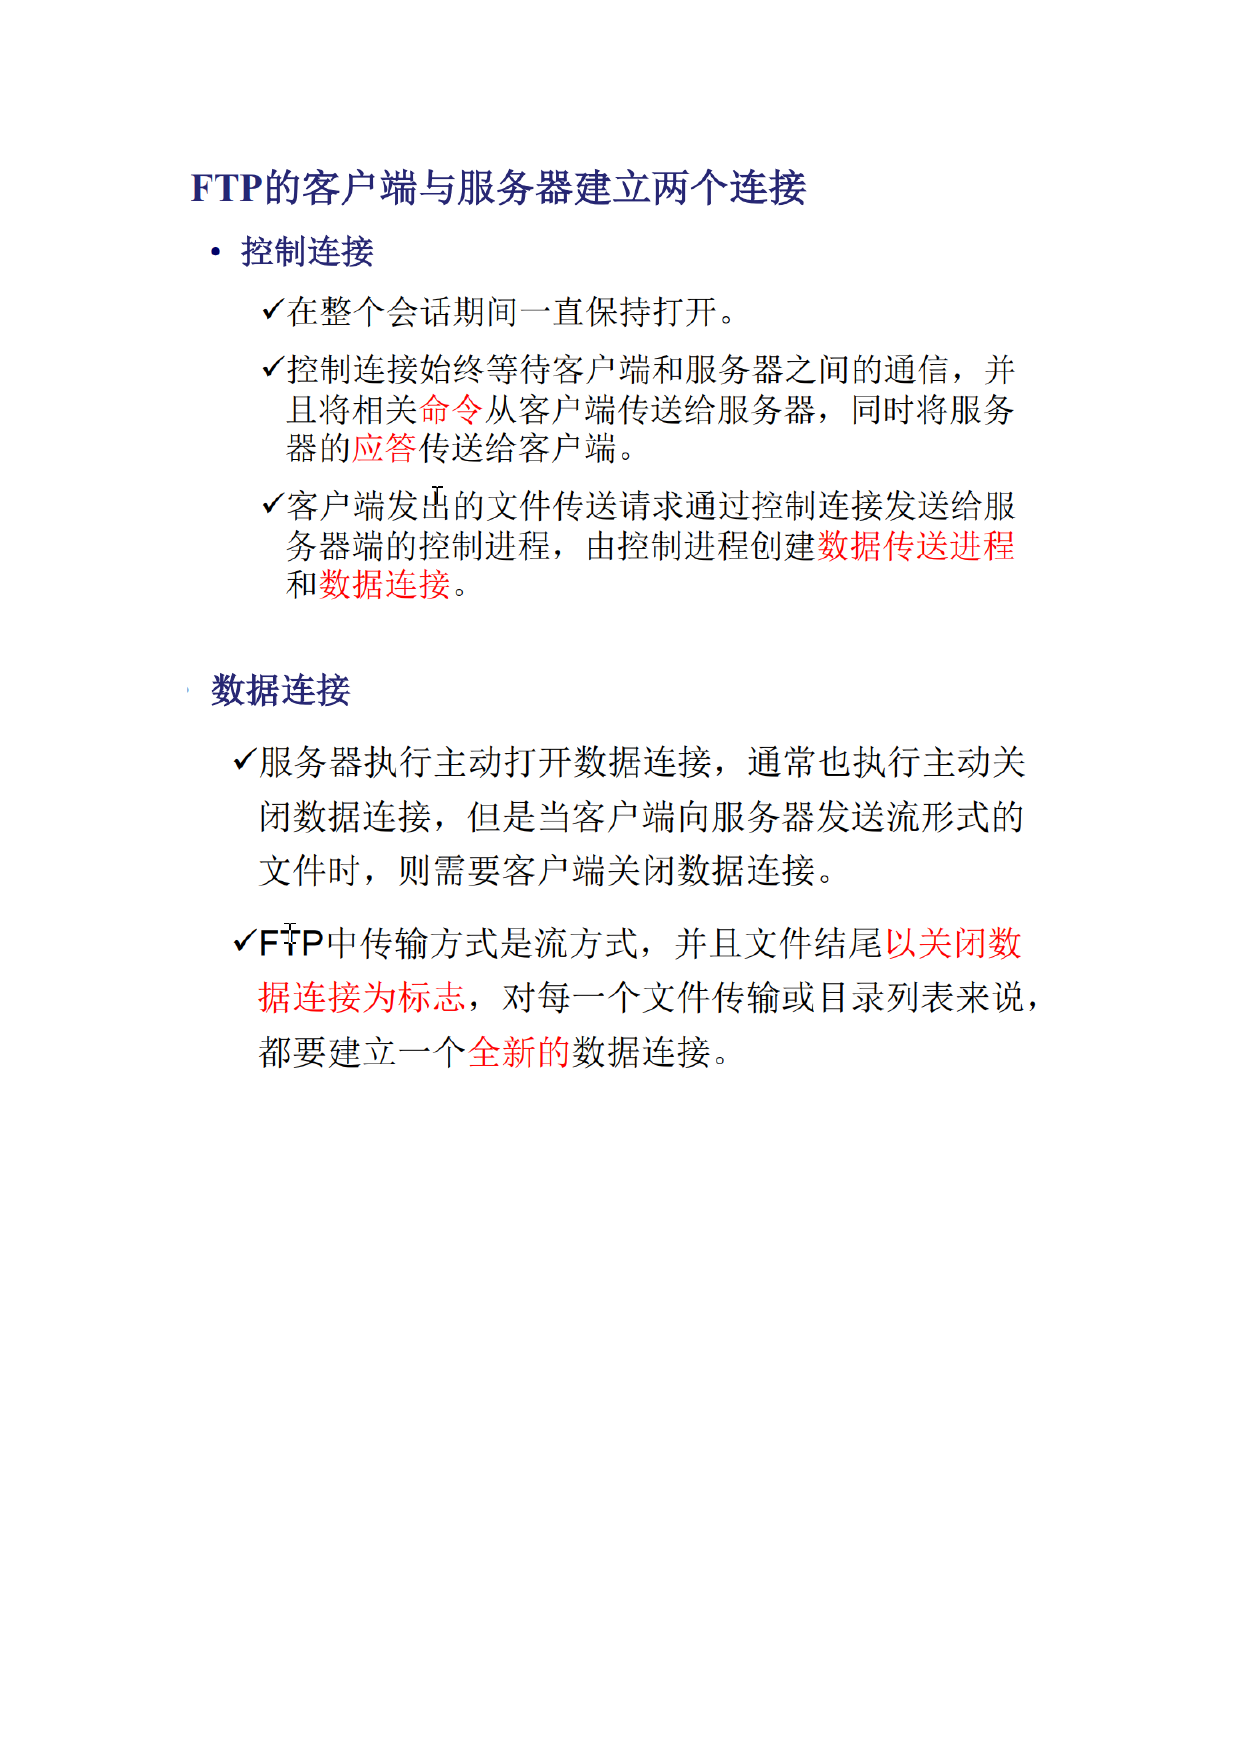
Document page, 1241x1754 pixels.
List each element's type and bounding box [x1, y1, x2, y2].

picture [187, 649, 1053, 1085]
picture [187, 162, 1053, 619]
